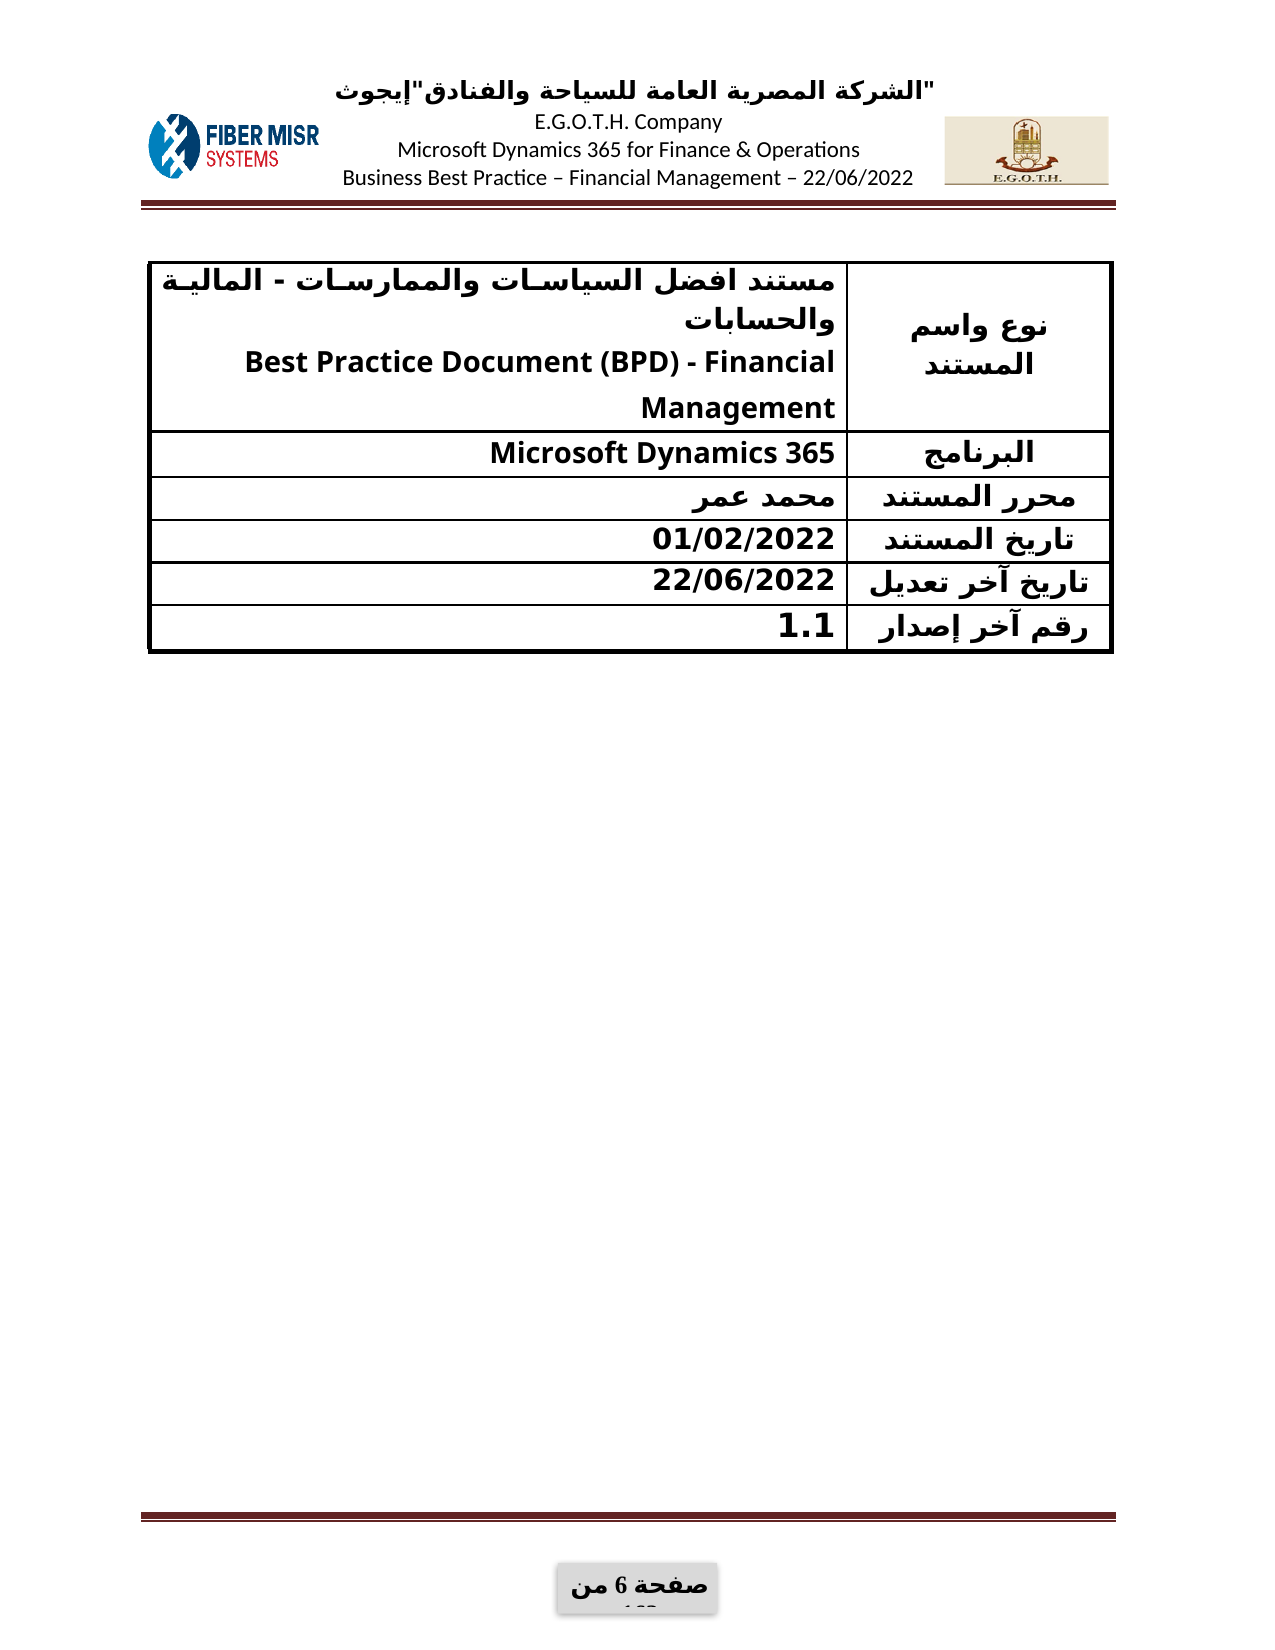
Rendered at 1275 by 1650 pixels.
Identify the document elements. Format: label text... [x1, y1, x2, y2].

table_cell البرنامج [848, 433, 1109, 476]
table_cell محرر المستند [848, 478, 1109, 518]
table_cell 22/06/2022 [152, 564, 846, 604]
table_cell 1.1 [152, 606, 846, 649]
table_cell 01/02/2022 [152, 521, 846, 561]
table_cell Microsoft Dynamics 365 [152, 433, 846, 476]
picture [143, 104, 325, 186]
table_cell مستند افضل السياسات والممارسات - المالية والحسابات Best Practice Document (BPD) - Financial Management [152, 264, 846, 430]
table_cell تاريخ المستند [848, 521, 1109, 561]
picture [944, 116, 1109, 185]
table_cell نوع واسم المستند [848, 264, 1109, 430]
table_cell تاريخ آخر تعديل [848, 564, 1109, 604]
table_cell محمد عمر [152, 478, 846, 518]
table_cell رقم آخر إصدار [848, 606, 1109, 649]
